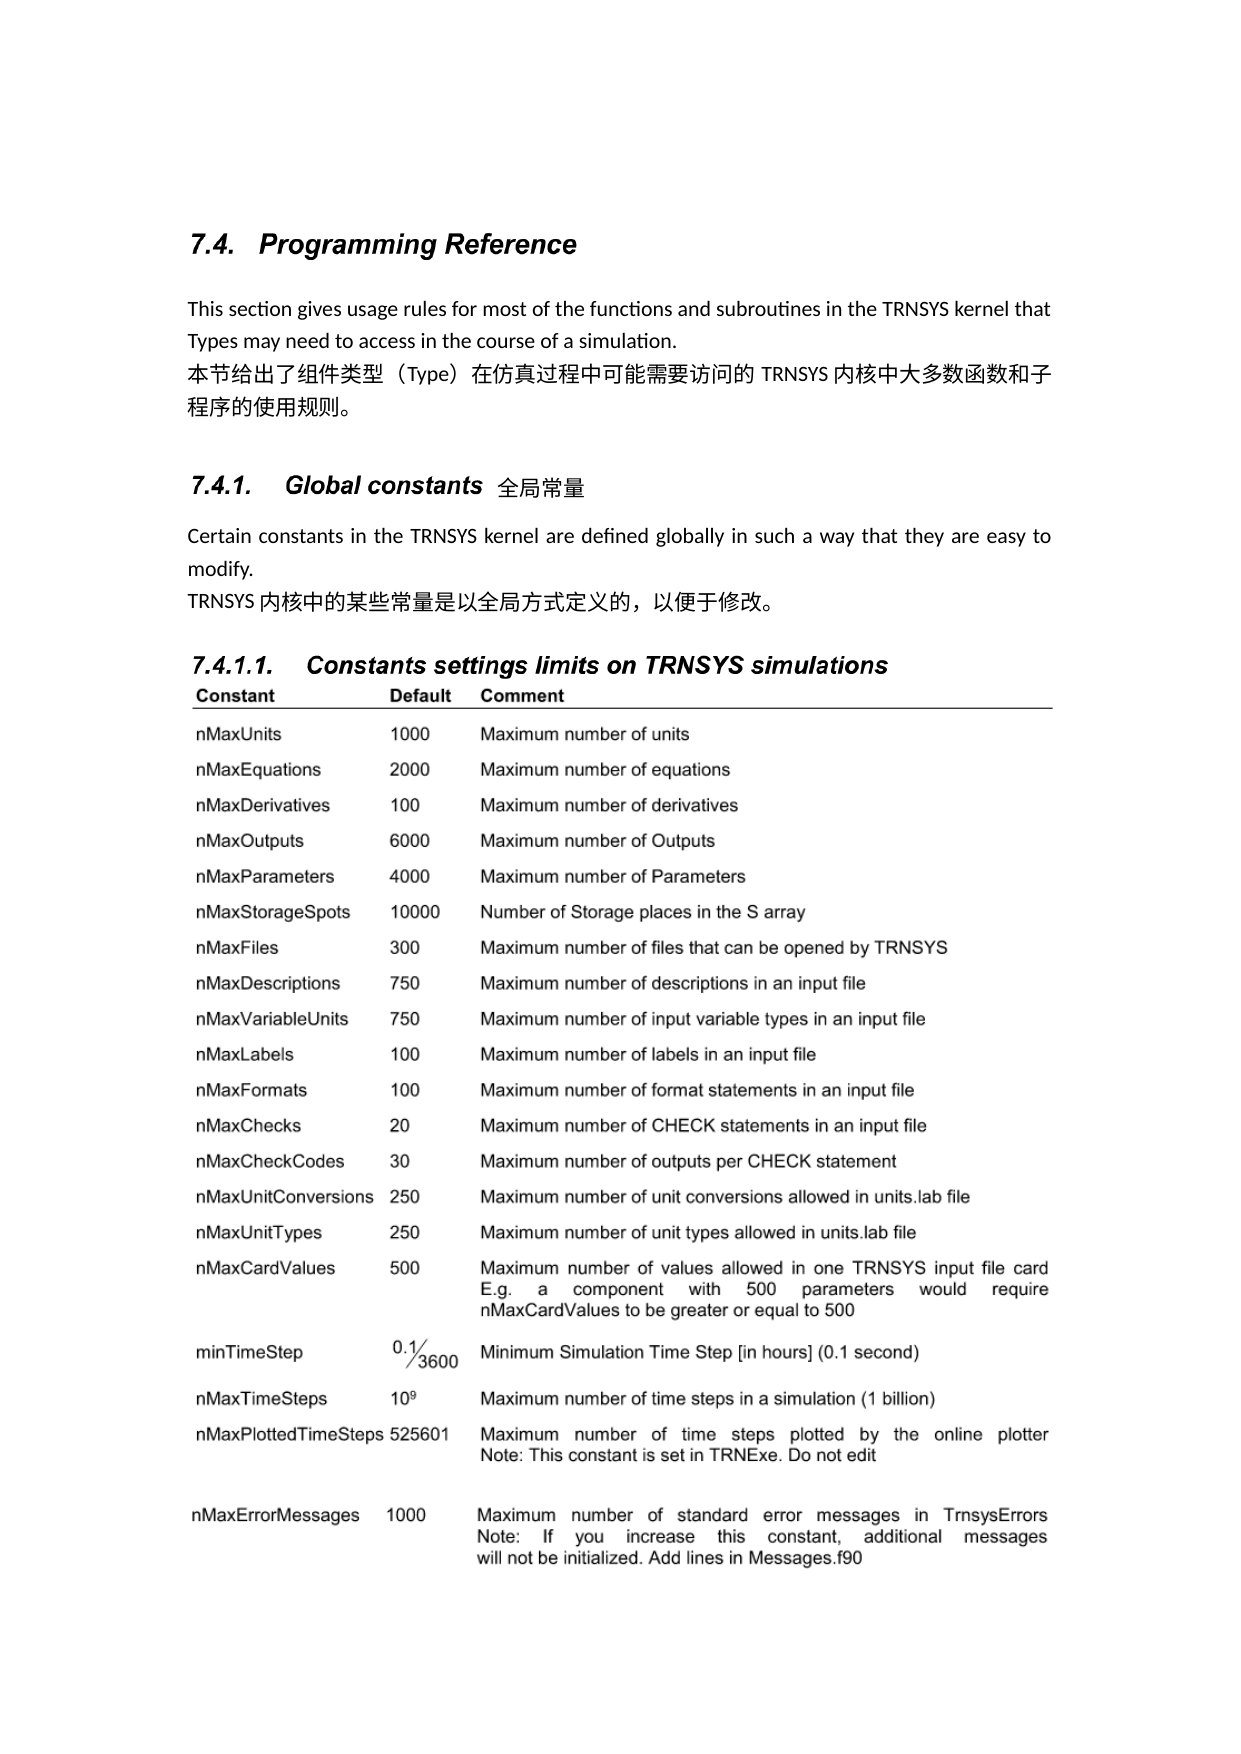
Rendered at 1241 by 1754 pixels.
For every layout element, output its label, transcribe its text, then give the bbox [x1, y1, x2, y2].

text TRNSYS内核中的某些常量是以全局方式定义的，以便于修改。 [187, 584, 1053, 617]
text 本节给出了组件类型（Type）在仿真过程中可能需要访问的 TRNSYS 内核中大多数函数和子程序的使用规则。 [187, 357, 1053, 422]
text Certain constants in the TRNSYS kernel are defined globally in such a way that they are easy to modify. [187, 519, 1053, 584]
picture [187, 682, 1053, 1470]
picture [187, 469, 488, 499]
picture [187, 227, 582, 263]
picture [187, 649, 897, 679]
picture [187, 1494, 1053, 1571]
text This section gives usage rules for most of the functions and subroutines in the TRNSYS kernel that Types may need to access in the course of a simulation. [187, 292, 1053, 357]
text 全局常量 [187, 454, 1053, 519]
